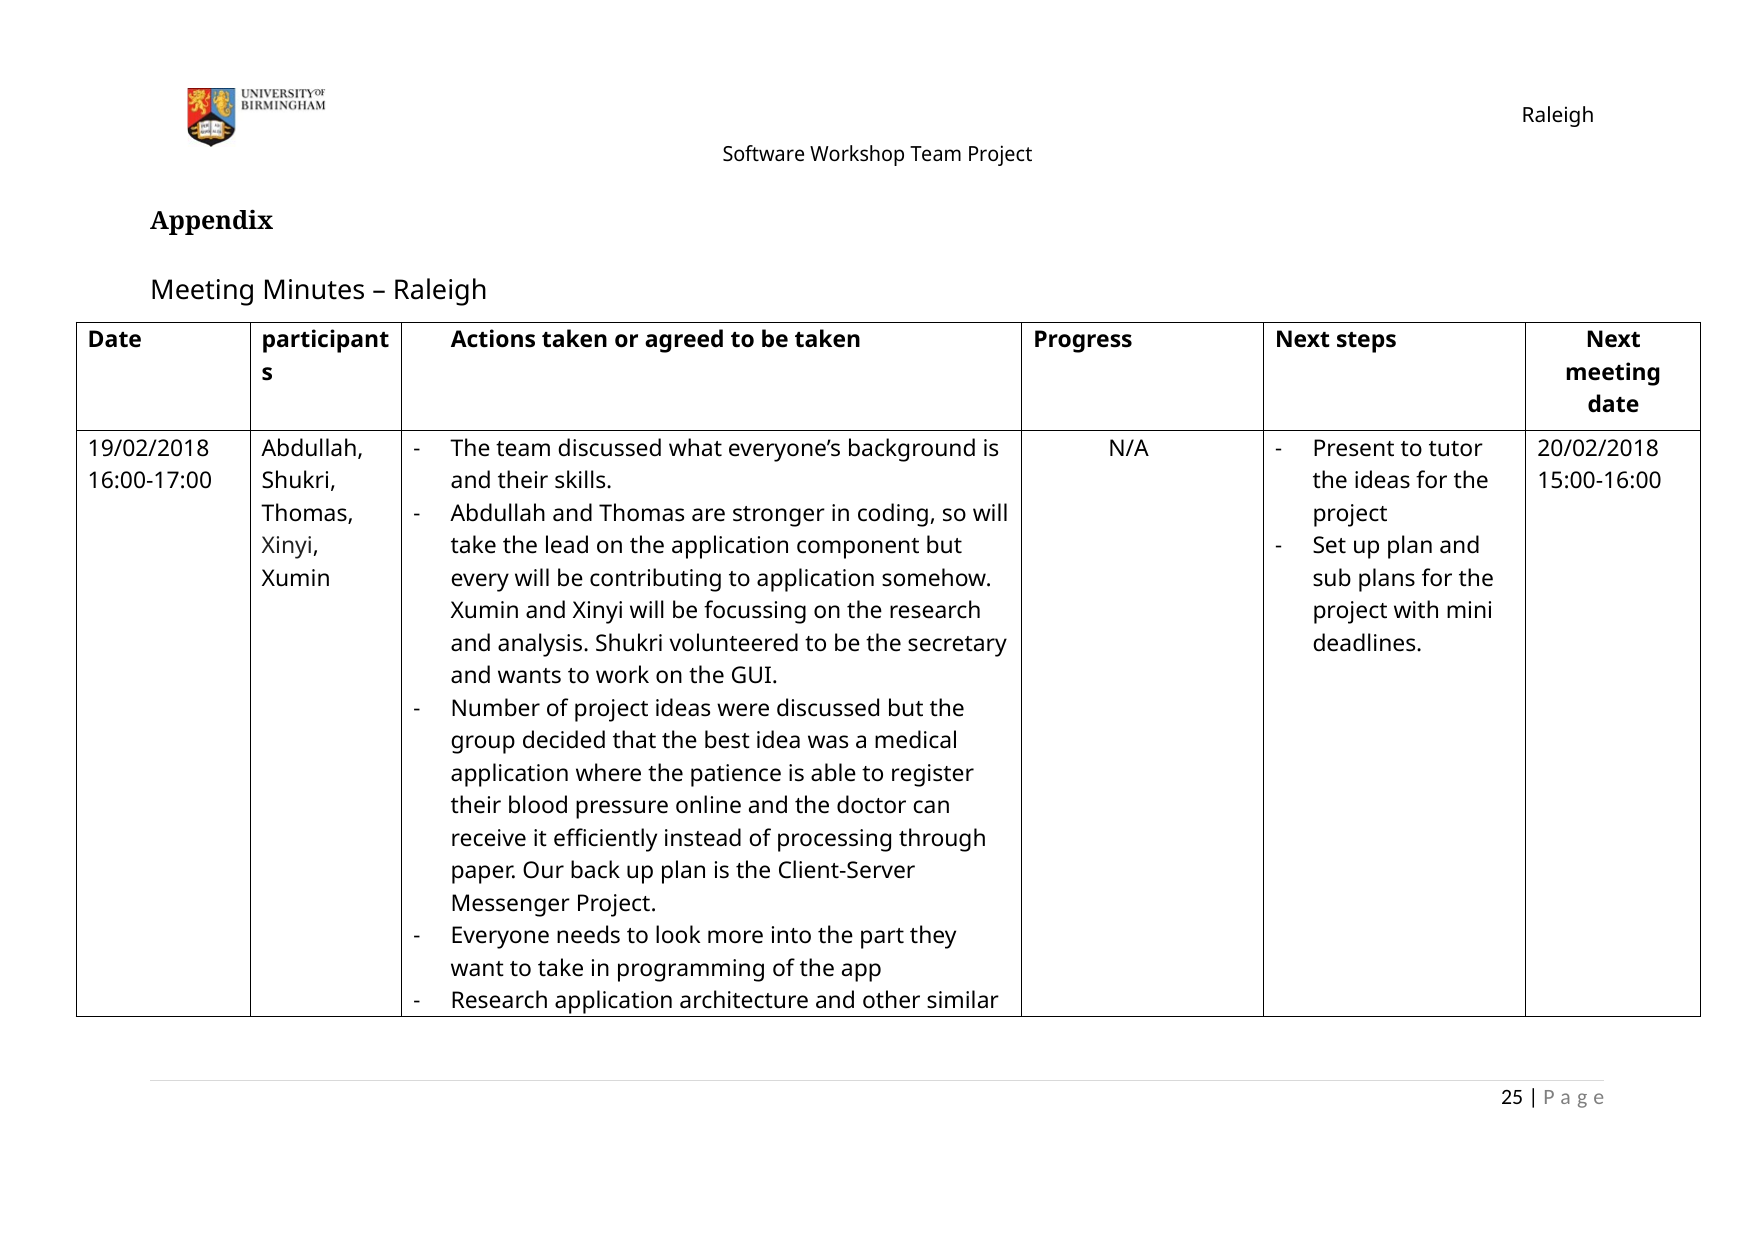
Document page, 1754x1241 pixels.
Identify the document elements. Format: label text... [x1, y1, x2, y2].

table_cell 19/02/2018 16:00-17:00 [77, 431, 250, 1016]
table_header Next meeting date [1526, 323, 1700, 430]
table_cell Present to tutor the ideas for the project Set up plan and sub plans for the project with mini deadlines. [1264, 431, 1525, 1016]
subtitle Meeting Minutes – Raleigh [150, 257, 1604, 322]
table_cell Abdullah, Shukri, Thomas, Xinyi, Xumin [251, 431, 401, 1016]
table_header participants [251, 323, 401, 430]
picture [187, 88, 325, 147]
subtitle Appendix [150, 187, 1604, 252]
table_header Progress [1022, 323, 1263, 430]
table_cell 20/02/2018 15:00-16:00 [1526, 431, 1700, 1016]
table_header Next steps [1264, 323, 1525, 430]
table_header Actions taken or agreed to be taken [402, 323, 1021, 430]
table_cell N/A [1022, 431, 1263, 1016]
table_header Date [77, 323, 250, 430]
